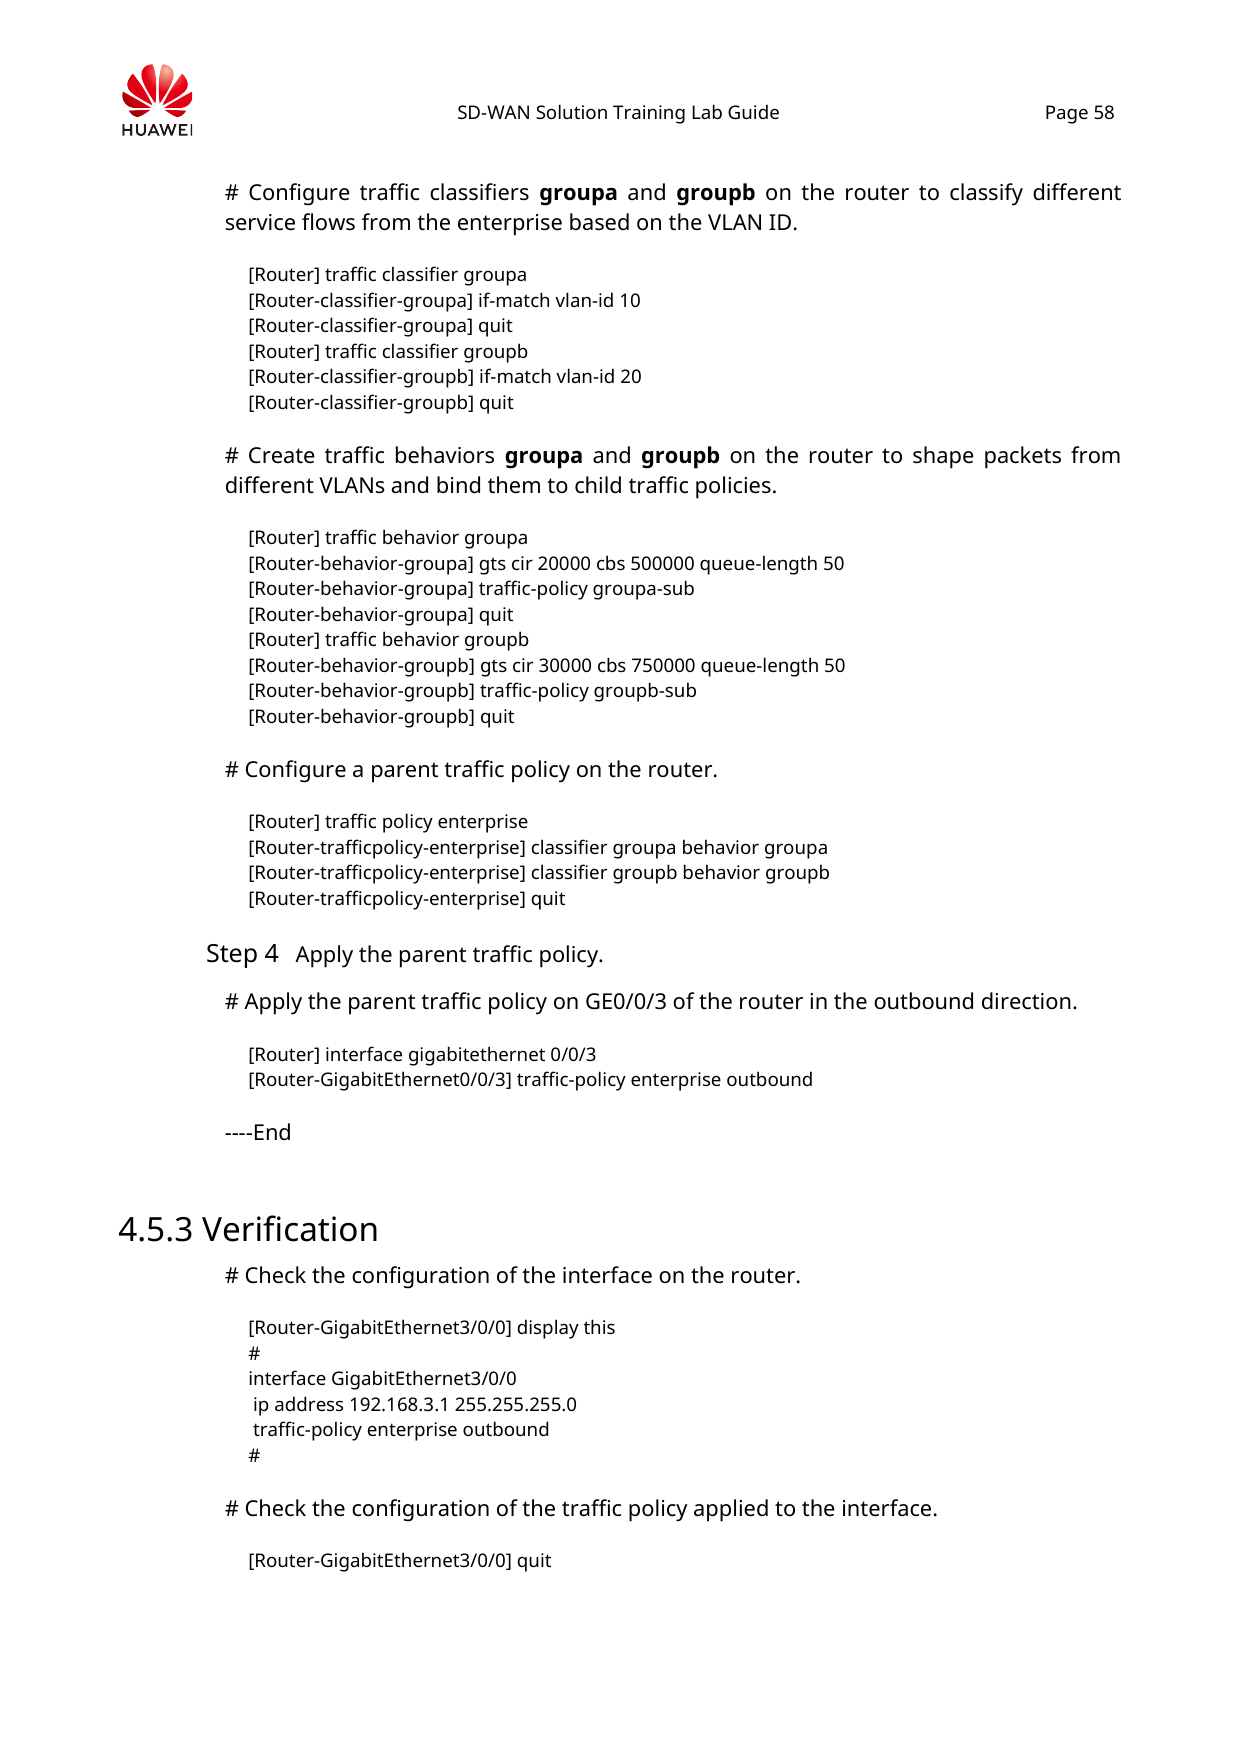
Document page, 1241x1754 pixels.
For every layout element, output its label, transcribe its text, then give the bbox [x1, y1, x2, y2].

text [Router-GigabitEthernet3/0/0] quit [248, 1547, 1122, 1573]
text [Router] traffic behavior groupb [248, 627, 1122, 652]
subtitle Verification [118, 1206, 1122, 1251]
text [Router] interface gigabitethernet 0/0/3 [248, 1041, 1122, 1067]
text [Router] traffic behavior groupa [248, 524, 1122, 550]
picture [122, 64, 193, 136]
text [Router-trafficpolicy-enterprise] quit [248, 885, 1122, 911]
text Apply the parent traffic policy. [279, 936, 1122, 969]
text ip address 192.168.3.1 255.255.255.0 [248, 1391, 1122, 1416]
text [Router] traffic policy enterprise [248, 808, 1122, 834]
text [Router-behavior-groupa] traffic-policy groupa-sub [248, 576, 1122, 601]
text # Check the configuration of the interface on the router. [224, 1259, 1122, 1289]
text [Router-trafficpolicy-enterprise] classifier groupa behavior groupa [248, 834, 1122, 859]
text traffic-policy enterprise outbound [248, 1416, 1122, 1442]
text [Router-classifier-groupb] quit [248, 389, 1122, 415]
text [Router-classifier-groupa] quit [248, 313, 1122, 338]
text [Router-behavior-groupb] traffic-policy groupb-sub [248, 678, 1122, 703]
text [Router-classifier-groupa] if-match vlan-id 10 [248, 287, 1122, 313]
text # Check the configuration of the traffic policy applied to the interface. [224, 1492, 1122, 1522]
text [Router-GigabitEthernet0/0/3] traffic-policy enterprise outbound [248, 1067, 1122, 1092]
text [Router-behavior-groupb] quit [248, 703, 1122, 729]
text # [248, 1442, 1122, 1467]
text [Router-behavior-groupb] gts cir 30000 cbs 750000 queue-length 50 [248, 652, 1122, 678]
text [Router-trafficpolicy-enterprise] classifier groupb behavior groupb [248, 859, 1122, 885]
text [Router] traffic classifier groupb [248, 338, 1122, 364]
text # Configure a parent traffic policy on the router. [224, 754, 1122, 783]
text # Apply the parent traffic policy on GE0/0/3 of the router in the outbound direction. [224, 986, 1122, 1016]
text # Create traffic behaviors groupa and groupb on the router to shape packets from different VLANs and bind them to child traffic policies. [224, 440, 1122, 499]
text # Configure traffic classifiers groupa and groupb on the router to classify different service flows from the enterprise based on the VLAN ID. [224, 177, 1122, 237]
text [Router-GigabitEthernet3/0/0] display this [248, 1314, 1122, 1340]
text ----End [224, 1117, 1122, 1147]
text [Router-behavior-groupa] quit [248, 601, 1122, 627]
text # [248, 1340, 1122, 1365]
text interface GigabitEthernet3/0/0 [248, 1365, 1122, 1391]
text [Router] traffic classifier groupa [248, 262, 1122, 287]
text [Router-behavior-groupa] gts cir 20000 cbs 500000 queue-length 50 [248, 550, 1122, 576]
text [Router-classifier-groupb] if-match vlan-id 20 [248, 364, 1122, 389]
